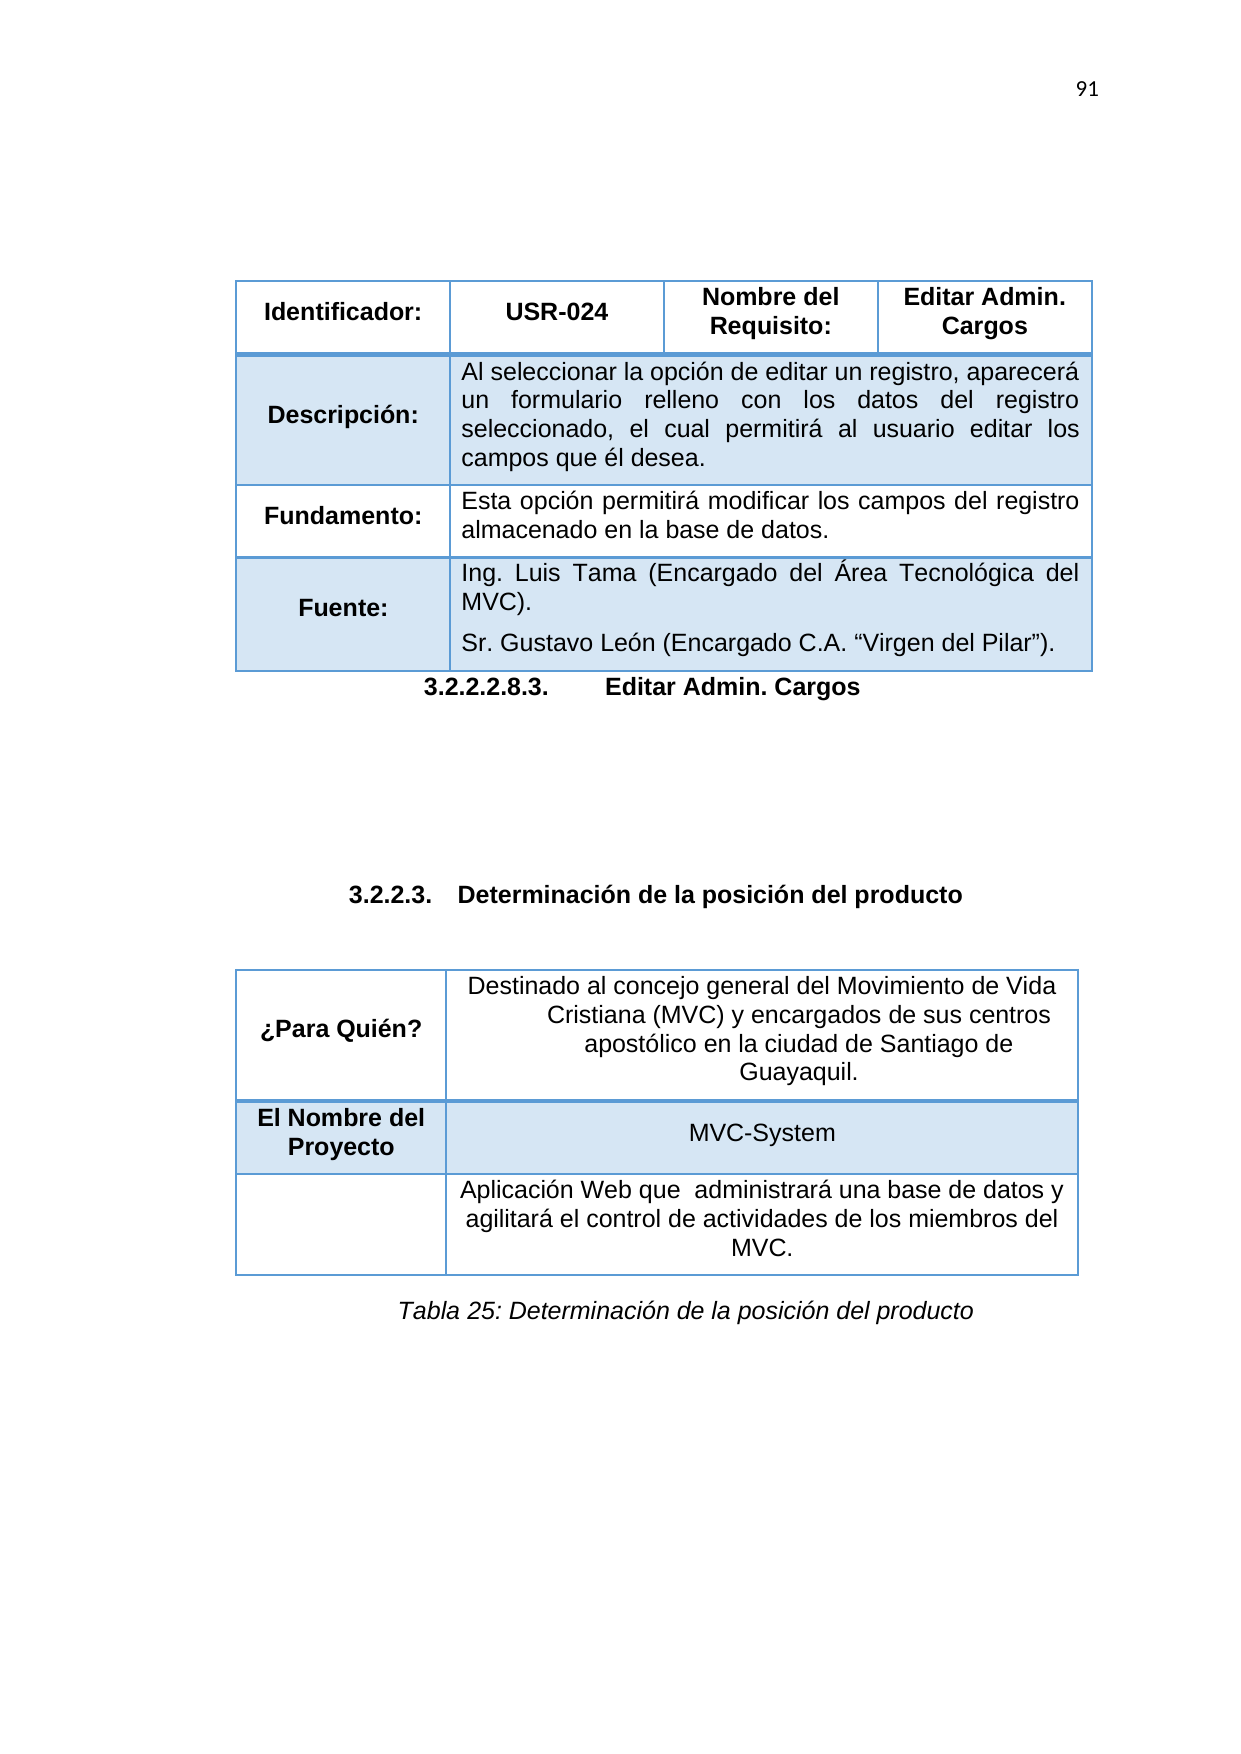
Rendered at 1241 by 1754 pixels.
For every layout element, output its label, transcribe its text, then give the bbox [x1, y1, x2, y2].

list Editar Admin. Cargos [424, 672, 1098, 701]
table_header Nombre del Requisito: [665, 282, 877, 352]
table_cell Fuente: [237, 559, 449, 670]
table_header Editar Admin. Cargos [879, 282, 1091, 352]
table_cell Fundamento: [237, 486, 449, 556]
table_cell El Nombre del Proyecto [237, 1103, 445, 1173]
table_cell Al seleccionar la opción de editar un registro, aparecerá un formulario relleno con los datos del registro seleccionado, el cual permitirá al usuario editar los campos que él desea. [451, 357, 1091, 484]
table_cell Aplicación Web que administrará una base de datos y agilitará el control de actividades de los miembros del MVC. [447, 1175, 1077, 1274]
table_header ¿Para Quién? [237, 971, 445, 1098]
table_cell Ing. Luis Tama (Encargado del Área Tecnológica del MVC). Sr. Gustavo León (Encargado C.A. “Virgen del Pilar”). [451, 559, 1091, 670]
table_header USR-024 [451, 282, 663, 352]
table_cell Descripción: [237, 357, 449, 484]
text Tabla 25: Determinación de la posición del producto [397, 1296, 977, 1325]
table_cell MVC-System [447, 1103, 1077, 1173]
list Determinación de la posición del producto [349, 881, 1098, 909]
table_header Identificador: [237, 282, 449, 352]
table_cell [237, 1175, 445, 1274]
table_cell Esta opción permitirá modificar los campos del registro almacenado en la base de datos. [451, 486, 1091, 556]
table_header Destinado al concejo general del Movimiento de Vida Cristiana (MVC) y encargados de sus centros apostólico en la ciudad de Santiago de Guayaquil. [447, 971, 1077, 1098]
